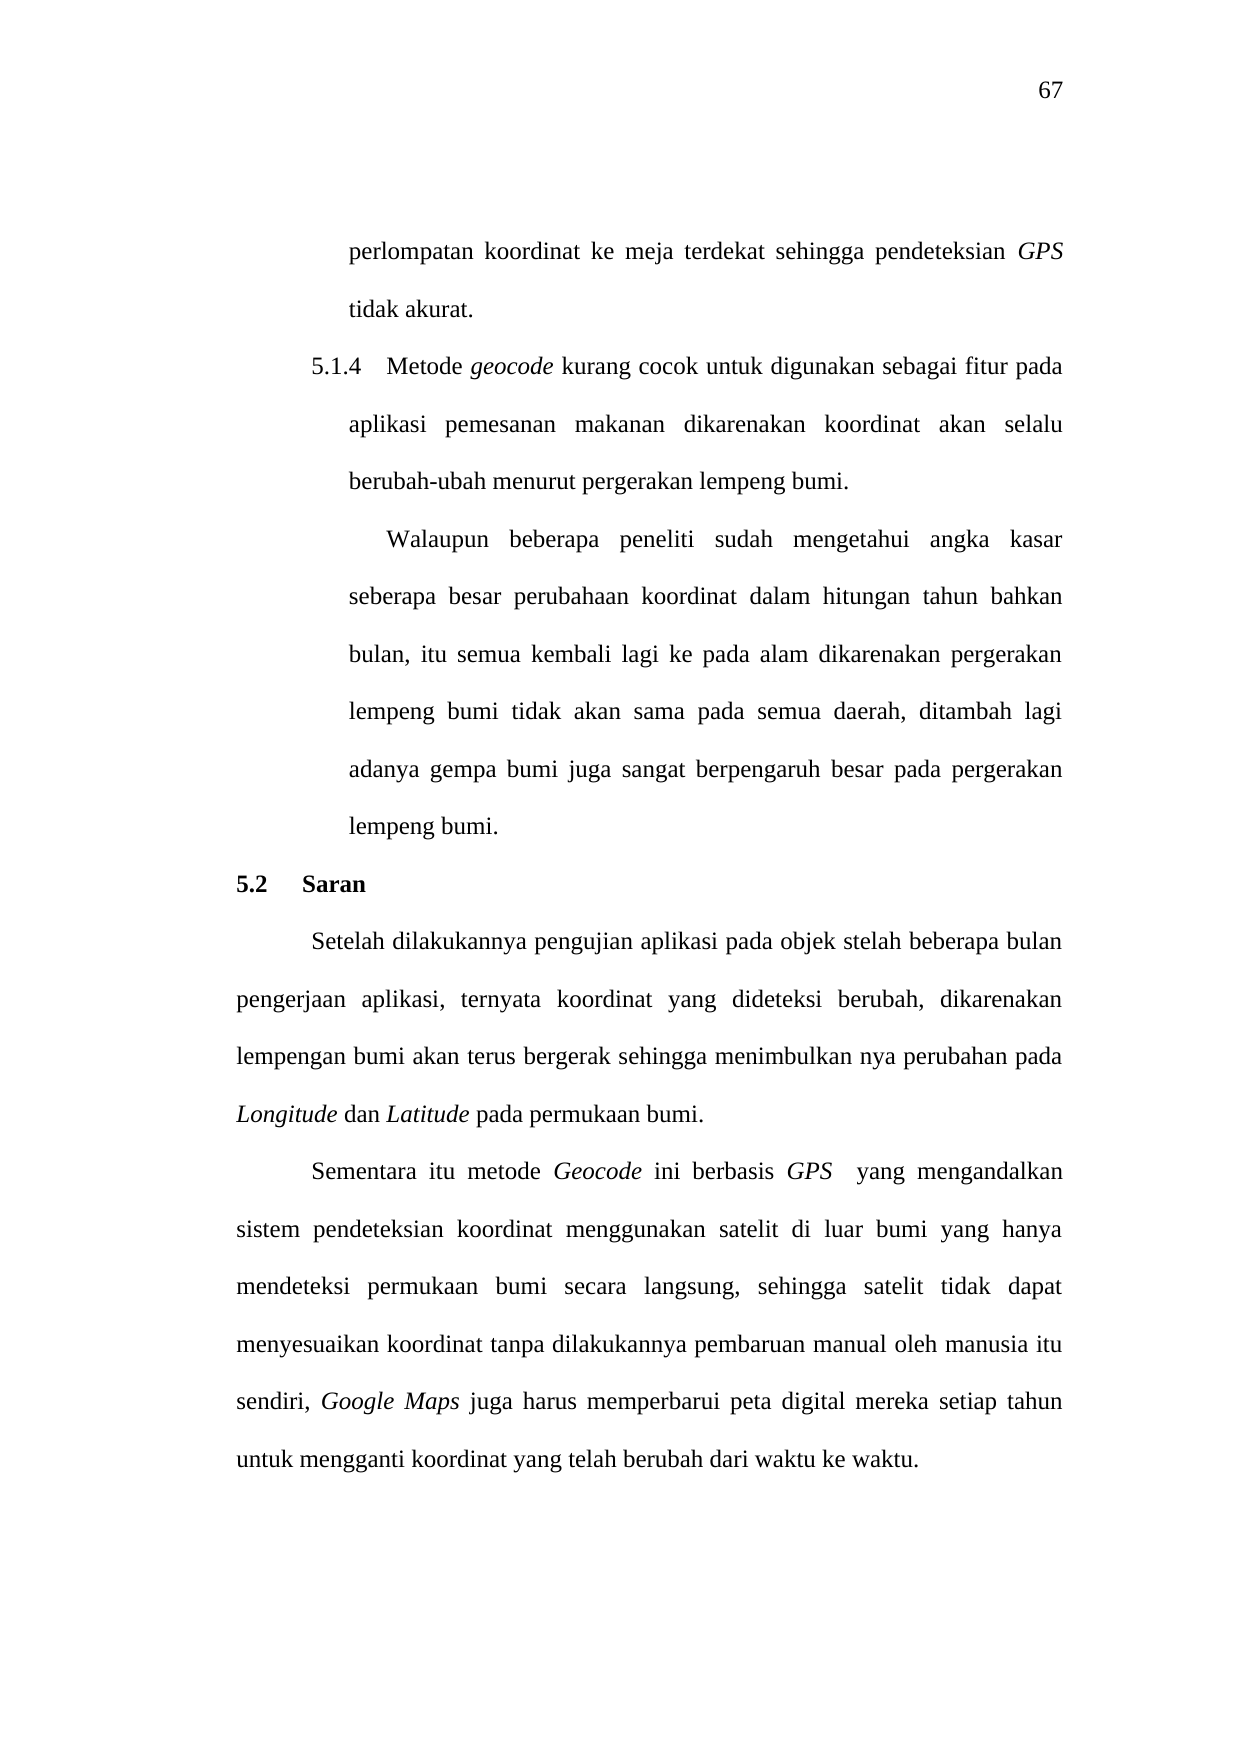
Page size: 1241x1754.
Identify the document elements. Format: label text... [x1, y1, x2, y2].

text Setelah dilakukannya pengujian aplikasi pada objek stelah beberapa bulan pengerjaan aplikasi, ternyata koordinat yang dideteksi berubah, dikarenakan lempengan bumi akan terus bergerak sehingga menimbulkan nya perubahan pada Longitude dan Latitude pada permukaan bumi. [236, 926, 1063, 1127]
text Saran [236, 869, 1063, 897]
list Metode geocode kurang cocok untuk digunakan sebagai fitur pada aplikasi pemesanan makanan dikarenakan koordinat akan selalu berubah-ubah menurut pergerakan lempeng bumi. [311, 351, 1063, 495]
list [311, 236, 1063, 322]
text Sementara itu metode Geocode ini berbasis GPS yang mengandalkan sistem pendeteksian koordinat menggunakan satelit di luar bumi yang hanya mendeteksi permukaan bumi secara langsung, sehingga satelit tidak dapat menyesuaikan koordinat tanpa dilakukannya pembaruan manual oleh manusia itu sendiri, Google Maps juga harus memperbarui peta digital mereka setiap tahun untuk mengganti koordinat yang telah berubah dari waktu ke waktu. [236, 1156, 1063, 1472]
list Walaupun beberapa peneliti sudah mengetahui angka kasar seberapa besar perubahaan koordinat dalam hitungan tahun bahkan bulan, itu semua kembali lagi ke pada alam dikarenakan pergerakan lempeng bumi tidak akan sama pada semua daerah, ditambah lagi adanya gempa bumi juga sangat berpengaruh besar pada pergerakan lempeng bumi. [349, 524, 1063, 840]
